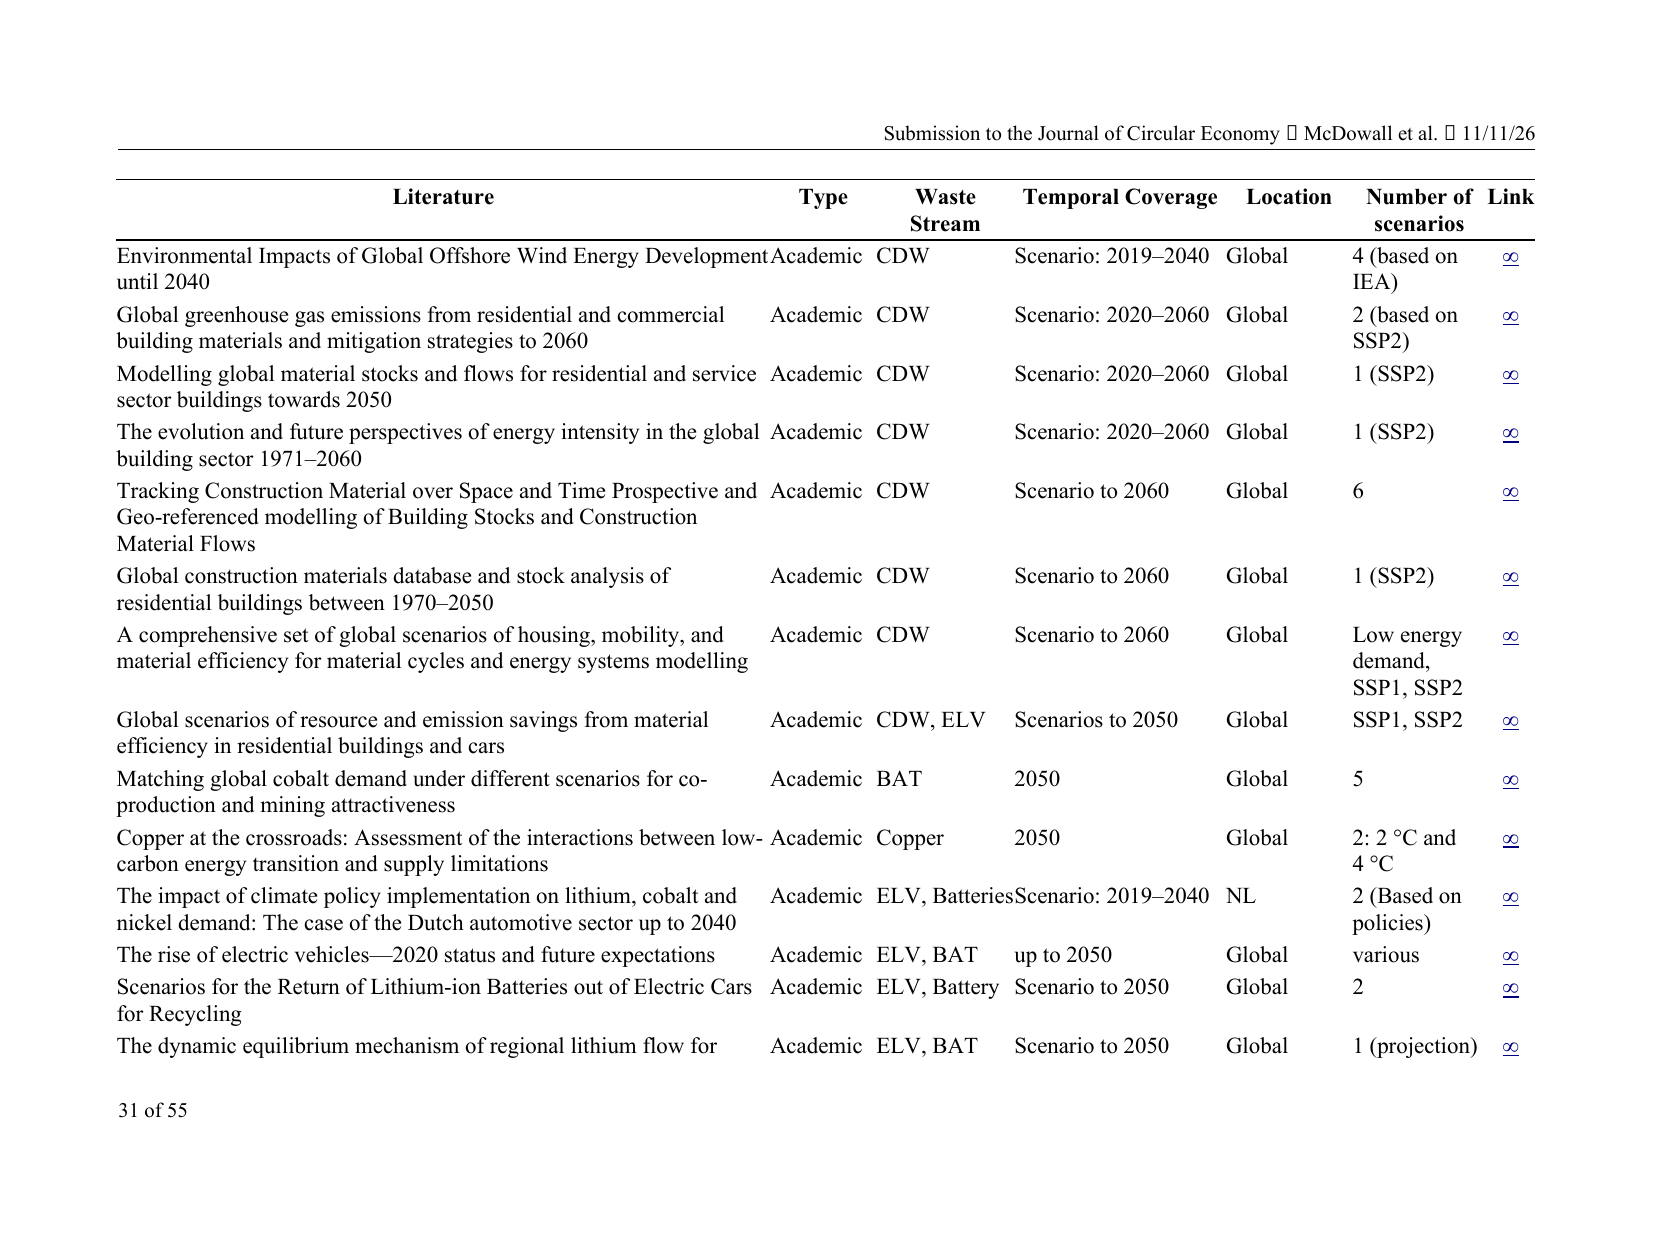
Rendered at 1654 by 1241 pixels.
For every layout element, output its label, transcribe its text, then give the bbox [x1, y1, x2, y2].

table_cell Scenario to 2050 [1014, 970, 1226, 1029]
table_cell 2 (based on SSP2) [1352, 298, 1486, 357]
table_cell A comprehensive set of global scenarios of housing, mobility, and material efficiency for material cycles and energy systems modelling [116, 618, 770, 703]
table_cell Global [1226, 474, 1352, 559]
table_cell Global [1226, 938, 1352, 970]
table_cell 2050 [1014, 762, 1226, 821]
table_cell CDW [876, 241, 1014, 298]
table_cell ELV, BAT [876, 938, 1014, 970]
table_cell Academic [770, 559, 876, 618]
table_cell Scenario: 2020–2060 [1014, 298, 1226, 357]
table_header Literature [116, 180, 770, 239]
table_header Type [770, 180, 876, 239]
table_cell Academic [770, 762, 876, 821]
table_cell 2: 2 °C and 4 °C [1352, 821, 1486, 879]
table_cell Global [1226, 821, 1352, 879]
table_cell ∞ [1486, 821, 1535, 879]
table_header Link [1486, 180, 1535, 239]
table_header Number of scenarios [1352, 180, 1486, 239]
table_cell The impact of climate policy implementation on lithium, cobalt and nickel demand: The case of the Dutch automotive sector up to 2040 [116, 879, 770, 938]
table_cell Academic [770, 618, 876, 703]
table_cell Global [1226, 762, 1352, 821]
table_cell various [1352, 938, 1486, 970]
table_cell ∞ [1486, 1029, 1535, 1062]
table_cell CDW, ELV [876, 703, 1014, 762]
table_cell Scenarios to 2050 [1014, 703, 1226, 762]
table_cell Tracking Construction Material over Space and Time Prospective and Geo-referenced modelling of Building Stocks and Construction Material Flows [116, 474, 770, 559]
table_cell 2050 [1014, 821, 1226, 879]
table_cell ELV, Batteries [876, 879, 1014, 938]
table_cell 1 (projection) [1352, 1029, 1486, 1062]
table_cell Scenarios for the Return of Lithium-ion Batteries out of Electric Cars for Recycling [116, 970, 770, 1029]
table_cell Global scenarios of resource and emission savings from material efficiency in residential buildings and cars [116, 703, 770, 762]
table_cell Copper at the crossroads: Assessment of the interactions between low-carbon energy transition and supply limitations [116, 821, 770, 879]
table_cell Global greenhouse gas emissions from residential and commercial building materials and mitigation strategies to 2060 [116, 298, 770, 357]
table_cell Global [1226, 970, 1352, 1029]
table_cell ∞ [1486, 559, 1535, 618]
table_cell Academic [770, 241, 876, 298]
table_cell 1 (SSP2) [1352, 357, 1486, 415]
table_cell Scenario: 2020–2060 [1014, 415, 1226, 474]
table_cell CDW [876, 618, 1014, 703]
table_cell ∞ [1486, 762, 1535, 821]
table_cell CDW [876, 415, 1014, 474]
table_cell Academic [770, 879, 876, 938]
table_cell Global [1226, 241, 1352, 298]
table_cell Global [1226, 415, 1352, 474]
table_cell ∞ [1486, 298, 1535, 357]
table_cell Academic [770, 474, 876, 559]
table_cell 5 [1352, 762, 1486, 821]
table_cell Environmental Impacts of Global Offshore Wind Energy Development until 2040 [116, 241, 770, 298]
table_cell Global [1226, 298, 1352, 357]
table_cell ∞ [1486, 970, 1535, 1029]
table_cell Scenario to 2060 [1014, 618, 1226, 703]
table_cell ∞ [1486, 618, 1535, 703]
table_cell Matching global cobalt demand under different scenarios for co-production and mining attractiveness [116, 762, 770, 821]
table_cell Copper [876, 821, 1014, 879]
table_cell ELV, BAT [876, 1029, 1014, 1062]
table_cell ∞ [1486, 703, 1535, 762]
table_cell Academic [770, 1029, 876, 1062]
table_cell Global [1226, 618, 1352, 703]
table_cell CDW [876, 474, 1014, 559]
table_cell SSP1, SSP2 [1352, 703, 1486, 762]
table_cell ∞ [1486, 474, 1535, 559]
table_cell Academic [770, 703, 876, 762]
table_cell 6 [1352, 474, 1486, 559]
table_cell Global [1226, 559, 1352, 618]
table_cell Scenario: 2019–2040 [1014, 241, 1226, 298]
table_cell Global construction materials database and stock analysis of residential buildings between 1970–2050 [116, 559, 770, 618]
table_cell Scenario: 2019–2040 [1014, 879, 1226, 938]
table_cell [116, 1029, 770, 1062]
table_cell ∞ [1486, 241, 1535, 298]
table_header Waste Stream [876, 180, 1014, 239]
table_cell Low energy demand, SSP1, SSP2 [1352, 618, 1486, 703]
table_cell CDW [876, 559, 1014, 618]
table_cell BAT [876, 762, 1014, 821]
table_cell Global [1226, 1029, 1352, 1062]
table_header Temporal Coverage [1014, 180, 1226, 239]
table_cell The rise of electric vehicles—2020 status and future expectations [116, 938, 770, 970]
table_cell Modelling global material stocks and flows for residential and service sector buildings towards 2050 [116, 357, 770, 415]
table_cell 1 (SSP2) [1352, 415, 1486, 474]
table_cell Academic [770, 970, 876, 1029]
table_cell Global [1226, 703, 1352, 762]
table_header Location [1226, 180, 1352, 239]
table_cell Academic [770, 415, 876, 474]
table_cell CDW [876, 357, 1014, 415]
table_cell ELV, Battery [876, 970, 1014, 1029]
table_cell ∞ [1486, 938, 1535, 970]
table_cell ∞ [1486, 357, 1535, 415]
table_cell NL [1226, 879, 1352, 938]
table_cell 4 (based on IEA) [1352, 241, 1486, 298]
table_cell Scenario to 2060 [1014, 474, 1226, 559]
table_cell Academic [770, 938, 876, 970]
table_cell Global [1226, 357, 1352, 415]
table_cell up to 2050 [1014, 938, 1226, 970]
table_cell Scenario: 2020–2060 [1014, 357, 1226, 415]
table_cell 2 [1352, 970, 1486, 1029]
table_cell Academic [770, 357, 876, 415]
table_cell Academic [770, 821, 876, 879]
table_cell Scenario to 2060 [1014, 559, 1226, 618]
table_cell ∞ [1486, 879, 1535, 938]
table_cell 1 (SSP2) [1352, 559, 1486, 618]
table_cell ∞ [1486, 415, 1535, 474]
table_cell 2 (Based on policies) [1352, 879, 1486, 938]
table_cell The evolution and future perspectives of energy intensity in the global building sector 1971–2060 [116, 415, 770, 474]
table_cell CDW [876, 298, 1014, 357]
table_cell Academic [770, 298, 876, 357]
table_cell Scenario to 2050 [1014, 1029, 1226, 1062]
